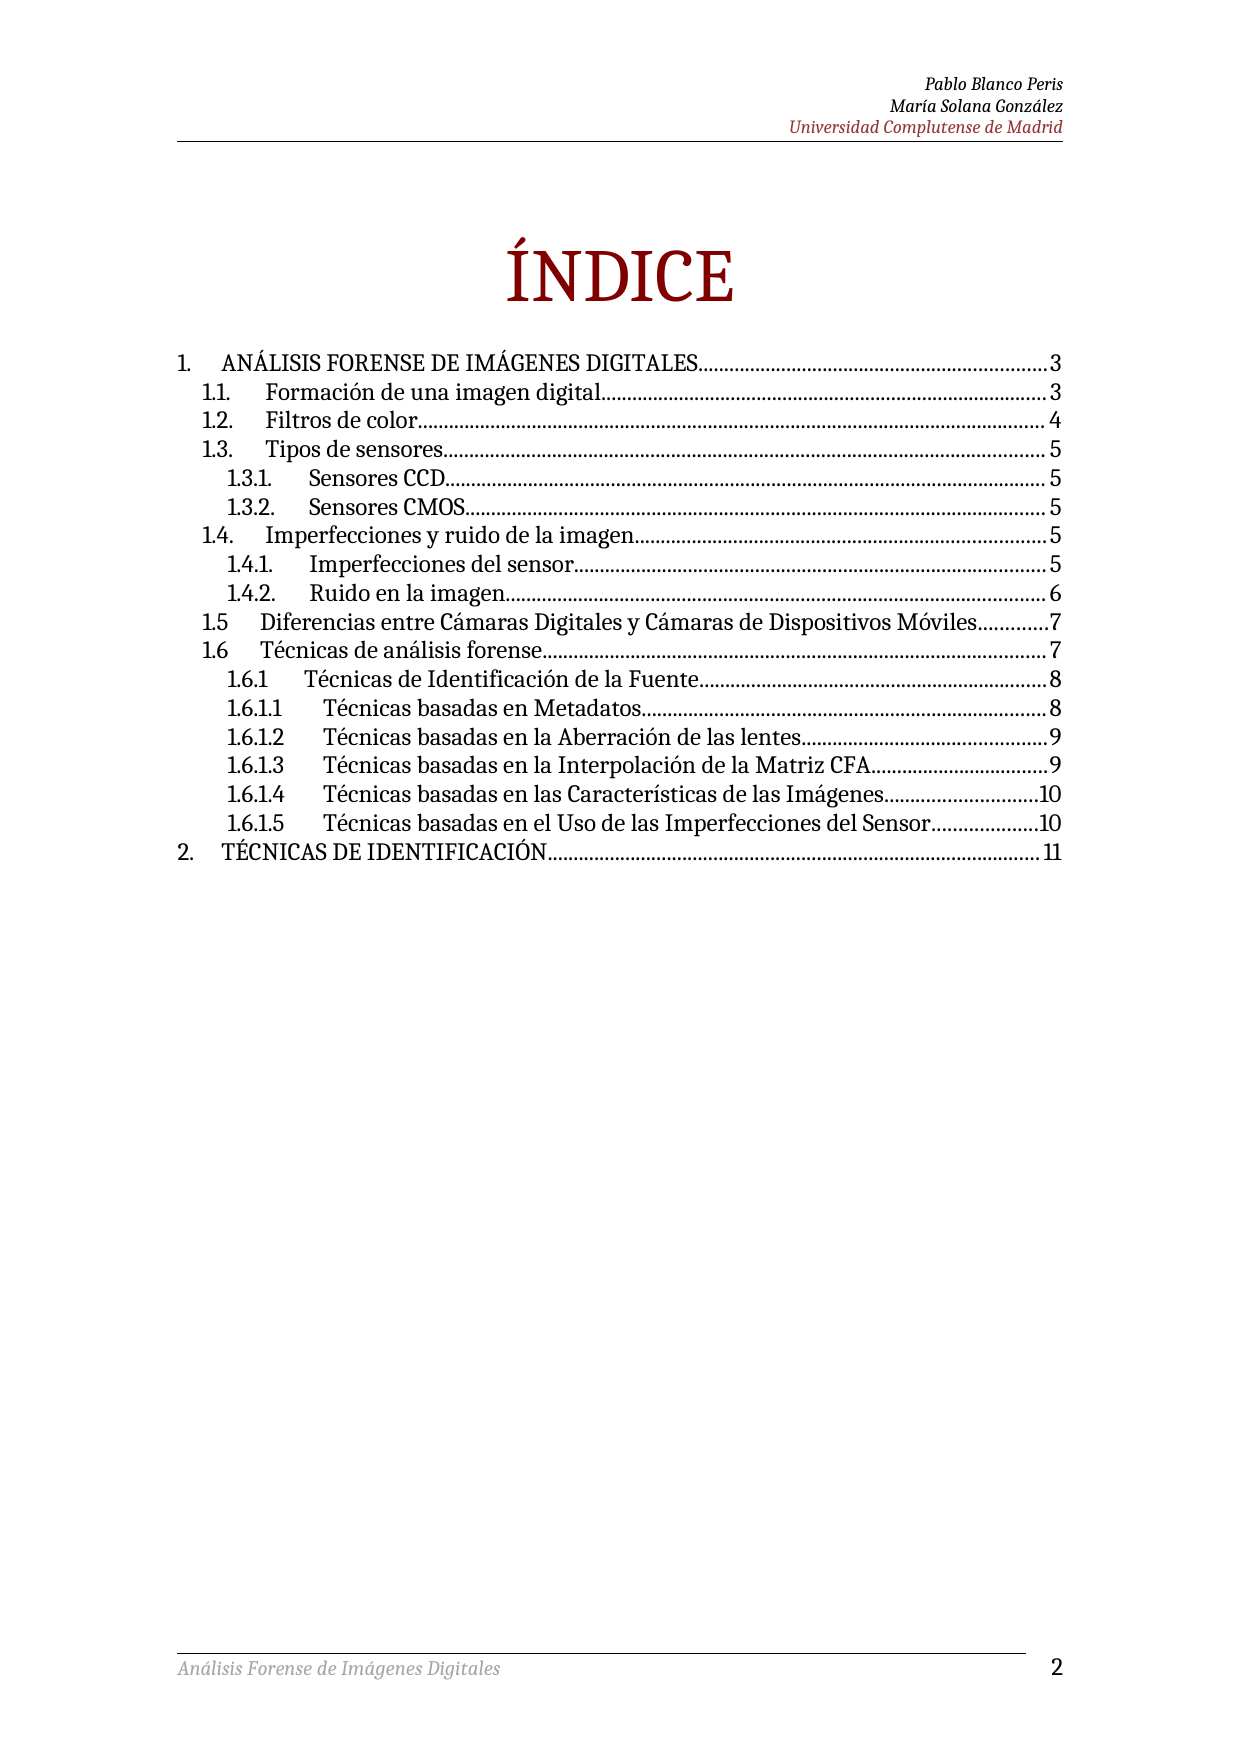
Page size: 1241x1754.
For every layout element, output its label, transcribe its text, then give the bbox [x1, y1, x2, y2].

text 1.6.1.2 Técnicas basadas en la Aberración de las lentes 9 [227, 723, 1063, 751]
text 1.6.1.5 Técnicas basadas en el Uso de las Imperfecciones del Sensor 10 [227, 809, 1063, 838]
text 1.4. Imperfecciones y ruido de la imagen 5 [202, 521, 1063, 550]
text 1.3. Tipos de sensores 5 [202, 435, 1063, 464]
text 1.1. Formación de una imagen digital 3 [202, 378, 1063, 406]
text 1.3.2. Sensores CMOS 5 [227, 493, 1063, 521]
text ÍNDICE [177, 234, 1063, 320]
text 1.6.1.1 Técnicas basadas en Metadatos 8 [227, 694, 1063, 723]
text 2. TÉCNICAS DE IDENTIFICACIÓN 11 [177, 838, 1063, 866]
text 1.4.1. Imperfecciones del sensor 5 [227, 550, 1063, 579]
text 1.3.1. Sensores CCD 5 [227, 464, 1063, 493]
text 1.4.2. Ruido en la imagen 6 [227, 579, 1063, 608]
text 1.5 Diferencias entre Cámaras Digitales y Cámaras de Dispositivos Móviles 7 [202, 608, 1063, 636]
text 1.6 Técnicas de análisis forense 7 [202, 636, 1063, 665]
text 1.6.1 Técnicas de Identificación de la Fuente 8 [227, 665, 1063, 694]
text 1.6.1.3 Técnicas basadas en la Interpolación de la Matriz CFA 9 [227, 751, 1063, 780]
text 1. ANÁLISIS FORENSE DE IMÁGENES DIGITALES 3 [177, 349, 1063, 378]
text 1.2. Filtros de color 4 [202, 406, 1063, 435]
text 1.6.1.4 Técnicas basadas en las Características de las Imágenes 10 [227, 780, 1063, 809]
